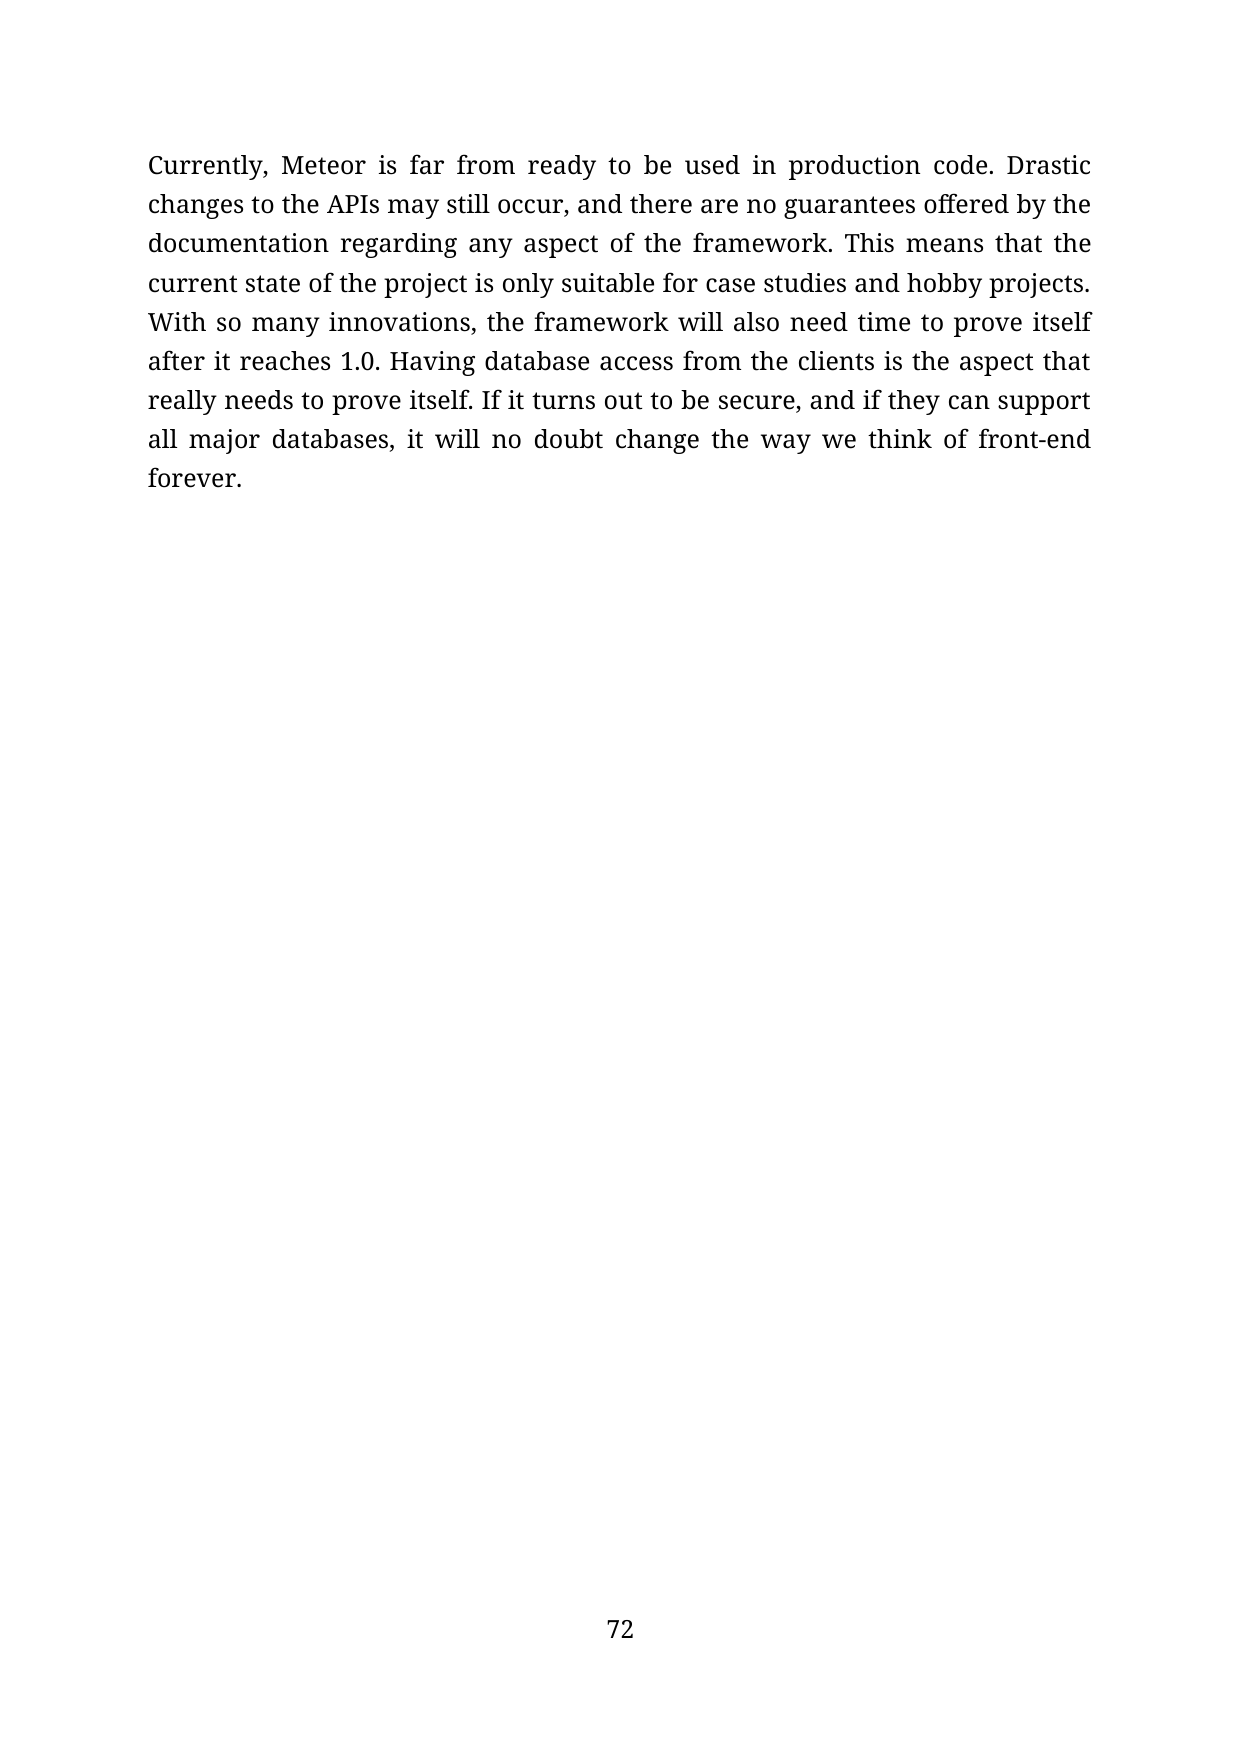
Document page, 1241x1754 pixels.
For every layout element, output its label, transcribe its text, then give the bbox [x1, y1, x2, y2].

text Currently, Meteor is far from ready to be used in production code. Drastic changes to the APIs may still occur, and there are no guarantees offered by the documentation regarding any aspect of the framework. This means that the current state of the project is only suitable for case studies and hobby projects. With so many innovations, the framework will also need time to prove itself after it reaches 1.0. Having database access from the clients is the aspect that really needs to prove itself. If it turns out to be secure, and if they can support all major databases, it will no doubt change the way we think of front-end forever. [148, 148, 1092, 495]
